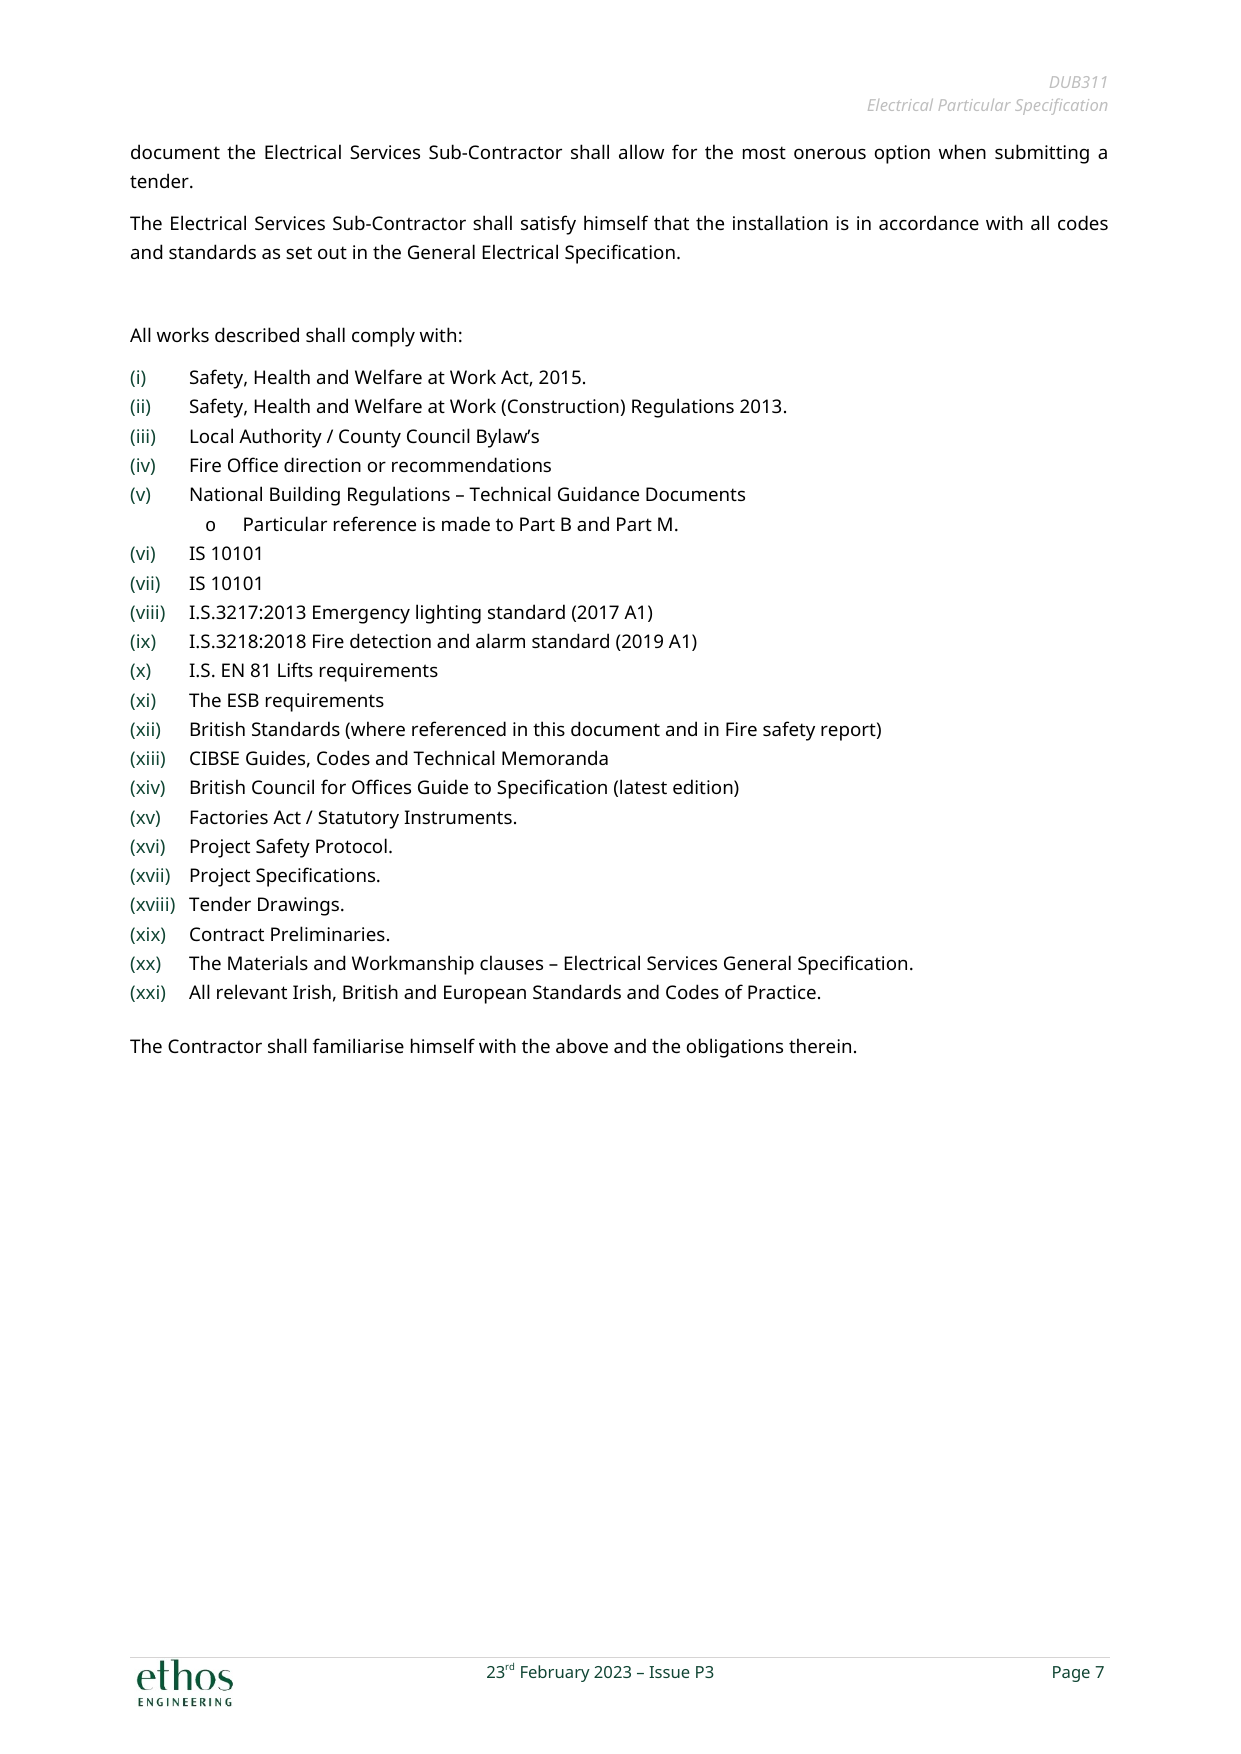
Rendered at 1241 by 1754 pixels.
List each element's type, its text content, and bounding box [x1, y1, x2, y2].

text The Contractor shall familiarise himself with the above and the obligations therein. [130, 1034, 1110, 1059]
list The ESB requirements [130, 687, 1110, 712]
list I.S.3217:2013 Emergency lighting standard (2017 A1) [130, 599, 1110, 624]
list Fire Office direction or recommendations [130, 452, 1110, 478]
list Contract Preliminaries. [130, 921, 1110, 947]
list IS 10101 [130, 570, 1110, 595]
text The Electrical Services Sub-Contractor shall satisfy himself that the installation is in accordance with all codes and standards as set out in the General Electrical Specification. [130, 210, 1110, 265]
list IS 10101 [130, 541, 1110, 566]
list I.S. EN 81 Lifts requirements [130, 658, 1110, 683]
list Project Safety Protocol. [130, 833, 1110, 859]
list Safety, Health and Welfare at Work (Construction) Regulations 2013. [130, 394, 1110, 419]
text All works described shall comply with: [130, 323, 1110, 348]
list The Materials and Workmanship clauses – Electrical Services General Specification. [130, 950, 1110, 976]
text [130, 139, 1110, 194]
list British Standards (where referenced in this document and in Fire safety report) [130, 716, 1110, 742]
list British Council for Offices Guide to Specification (latest edition) [130, 775, 1110, 800]
list Tender Drawings. [130, 892, 1110, 917]
list Safety, Health and Welfare at Work Act, 2015. [130, 364, 1110, 390]
list National Building Regulations – Technical Guidance Documents [130, 482, 1110, 507]
list Factories Act / Statutory Instruments. [130, 804, 1110, 829]
list CIBSE Guides, Codes and Technical Memoranda [130, 745, 1110, 771]
picture [134, 1658, 234, 1707]
list Local Authority / County Council Bylaw’s [130, 423, 1110, 449]
list Particular reference is made to Part B and Part M. [205, 511, 1110, 537]
list I.S.3218:2018 Fire detection and alarm standard (2019 A1) [130, 628, 1110, 654]
list All relevant Irish, British and European Standards and Codes of Practice. [130, 979, 1110, 1005]
list Project Specifications. [130, 862, 1110, 888]
